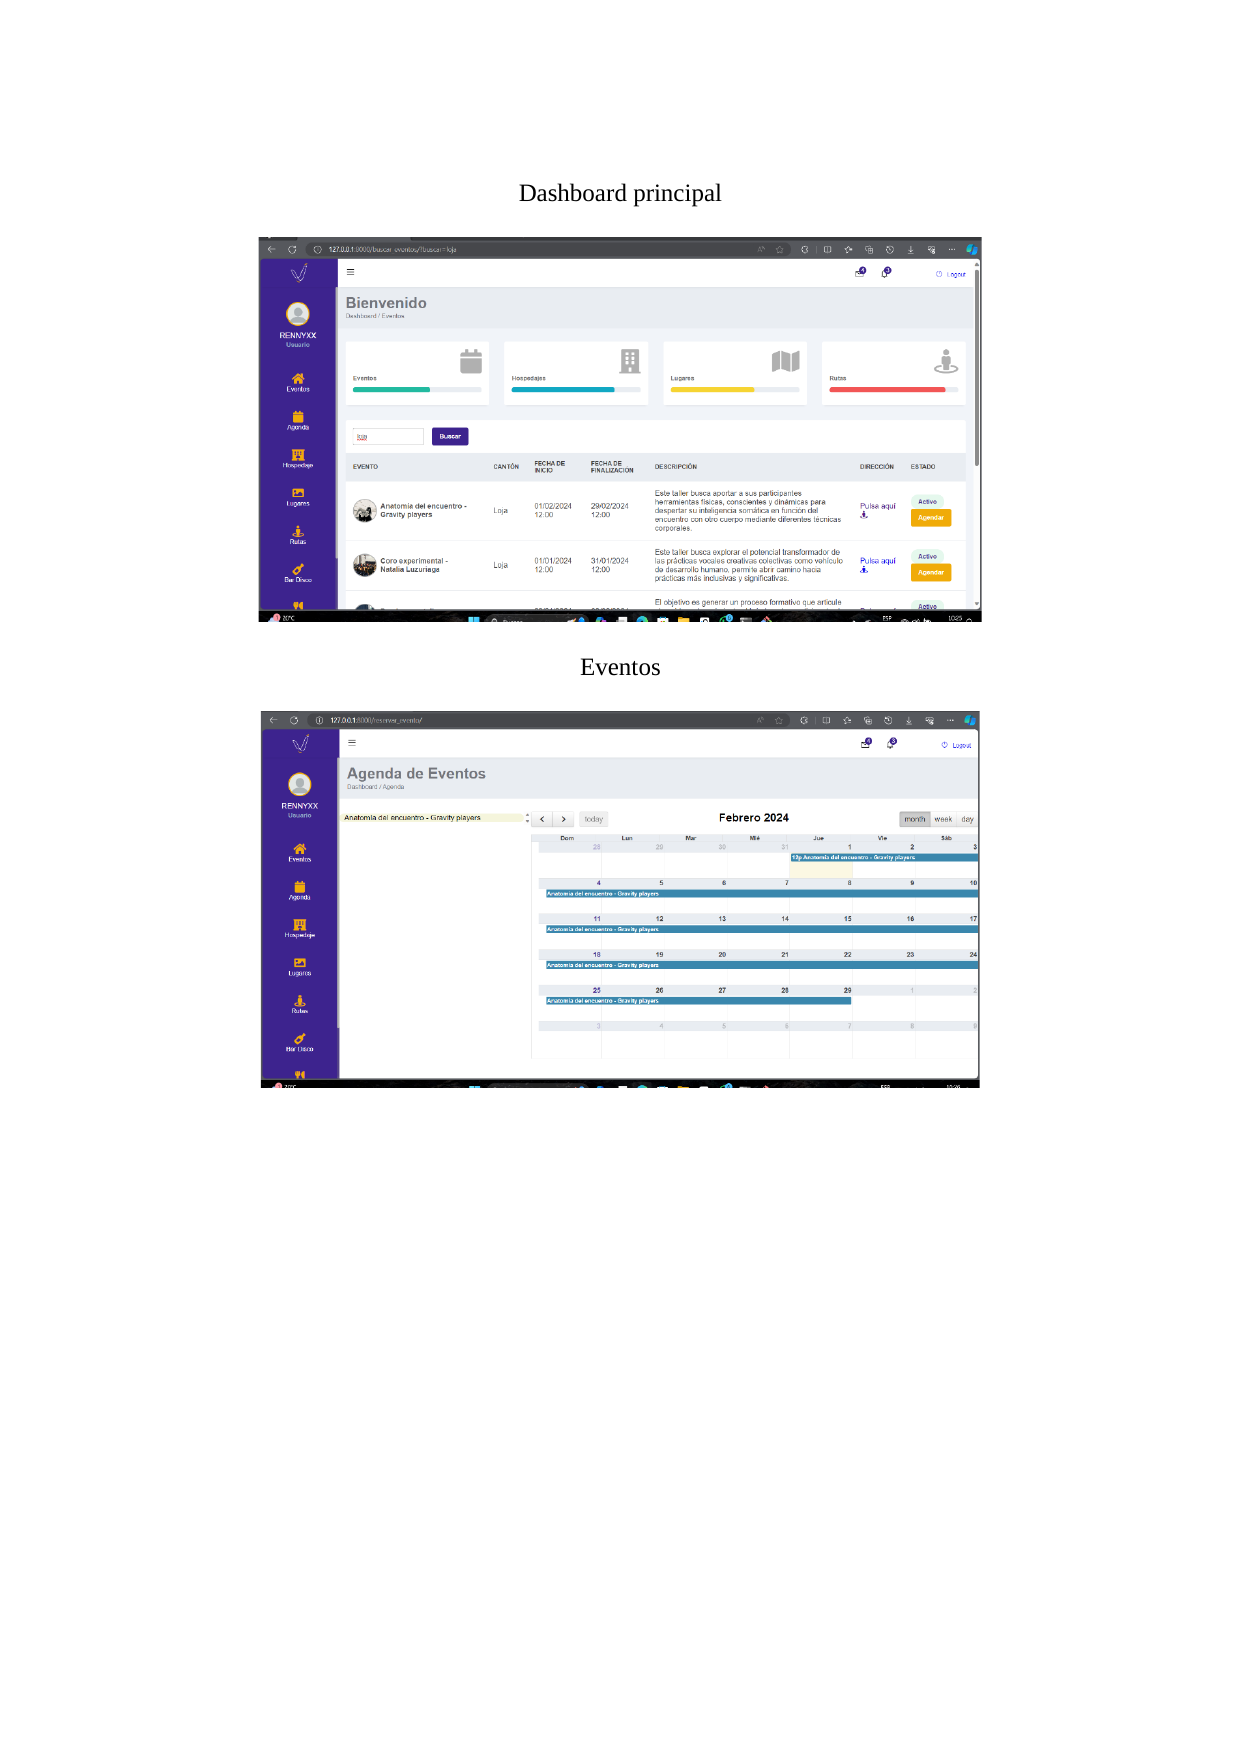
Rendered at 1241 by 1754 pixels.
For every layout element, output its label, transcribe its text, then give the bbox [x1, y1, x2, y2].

picture [260, 711, 980, 1088]
text Dashboard principal [177, 178, 1063, 207]
text Eventos [177, 652, 1063, 681]
picture [258, 237, 982, 622]
